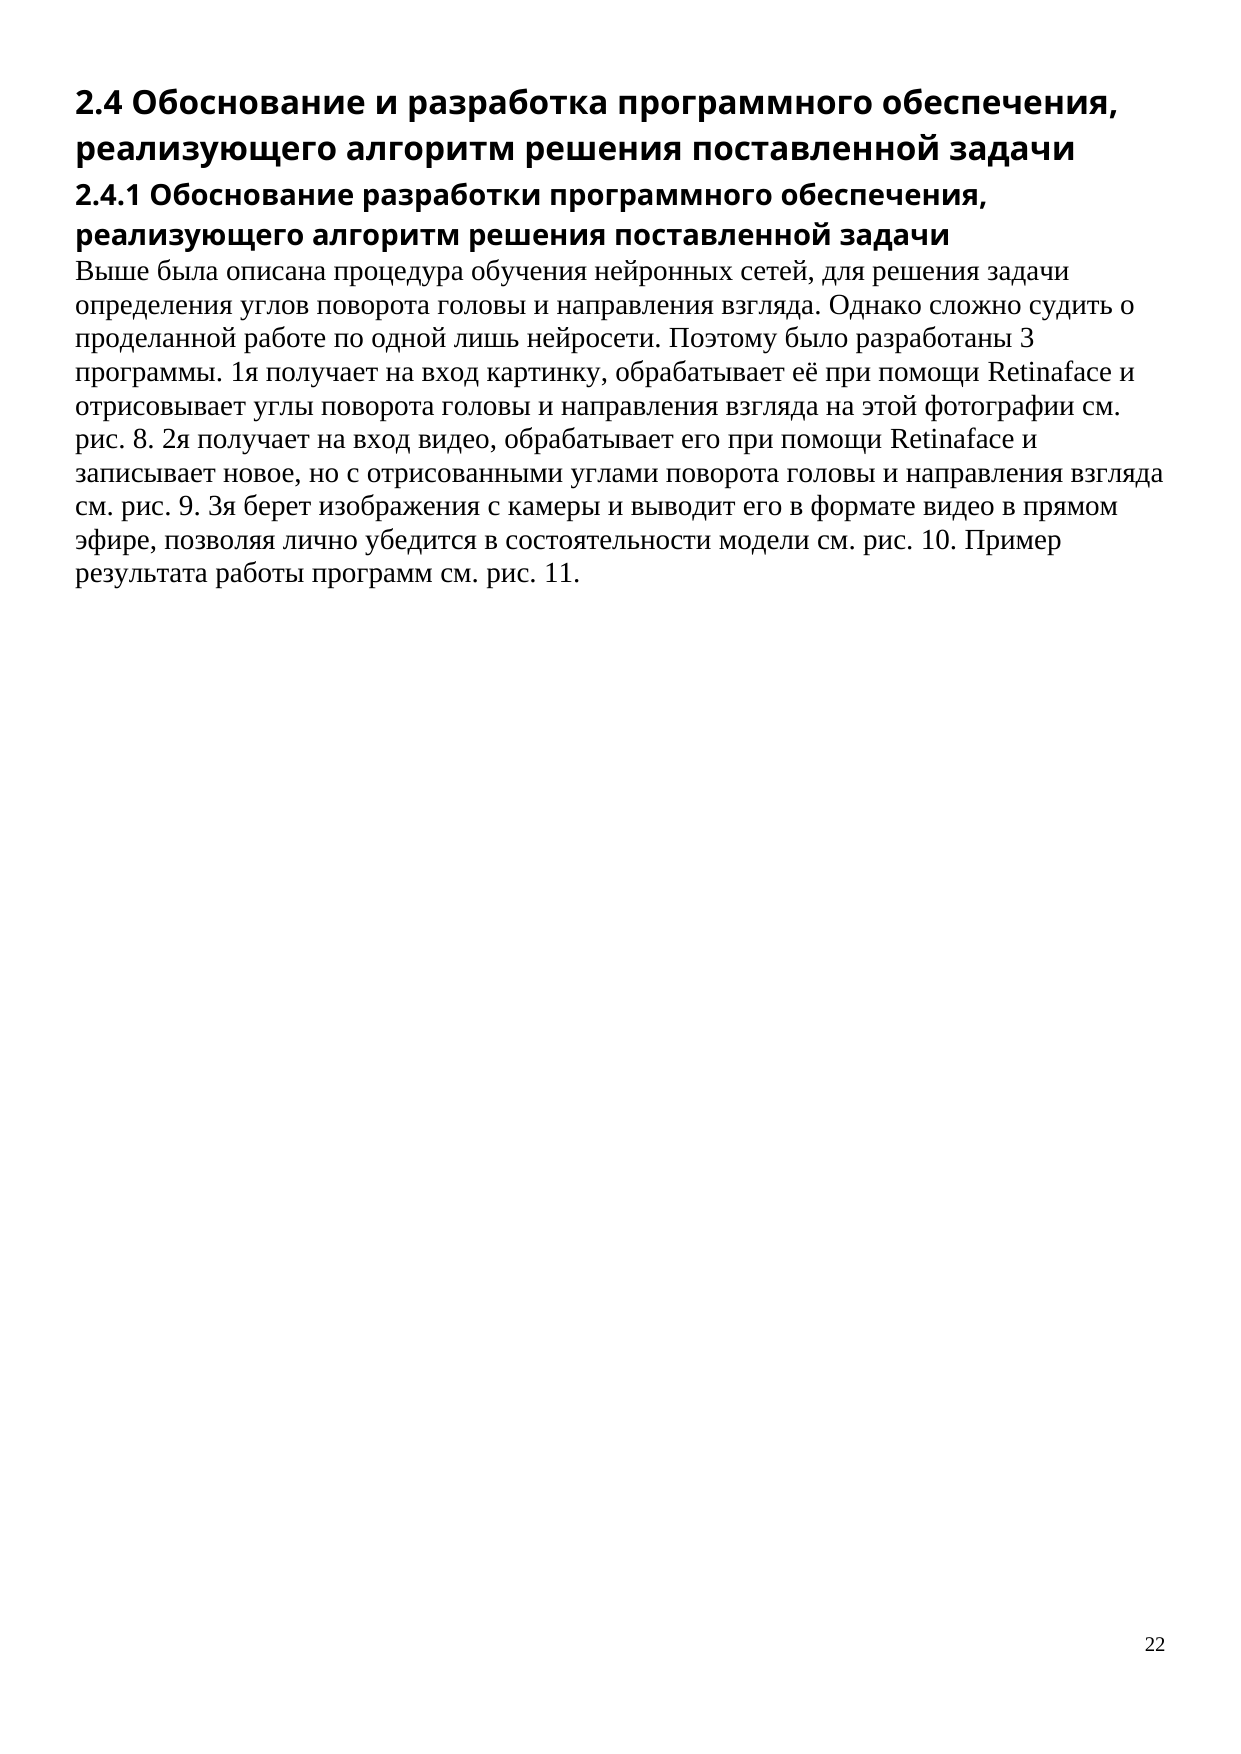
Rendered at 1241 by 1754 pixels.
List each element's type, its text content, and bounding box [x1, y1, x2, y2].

text Выше была описана процедура обучения нейронных сетей, для решения задачи определения углов поворота головы и направления взгляда. Однако сложно судить о проделанной работе по одной лишь нейросети. Поэтому было разработаны 3 программы. 1я получает на вход картинку, обрабатывает её при помощи Retinaface и отрисовывает углы поворота головы и направления взгляда на этой фотографии см. рис. 8. 2я получает на вход видео, обрабатывает его при помощи Retinaface и записывает новое, но с отрисованными углами поворота головы и направления взгляда см. рис. 9. 3я берет изображения с камеры и выводит его в формате видео в прямом эфире, позволяя лично убедится в состоятельности модели см. рис. 10. Пример результата работы программ см. рис. 11. [75, 253, 1165, 589]
subtitle 2.4.1 Обоснование разработки программного обеспечения, реализующего алгоритм решения поставленной задачи [75, 174, 1165, 253]
subtitle 2.4 Обоснование и разработка программного обеспечения, реализующего алгоритм решения поставленной задачи [75, 79, 1165, 170]
